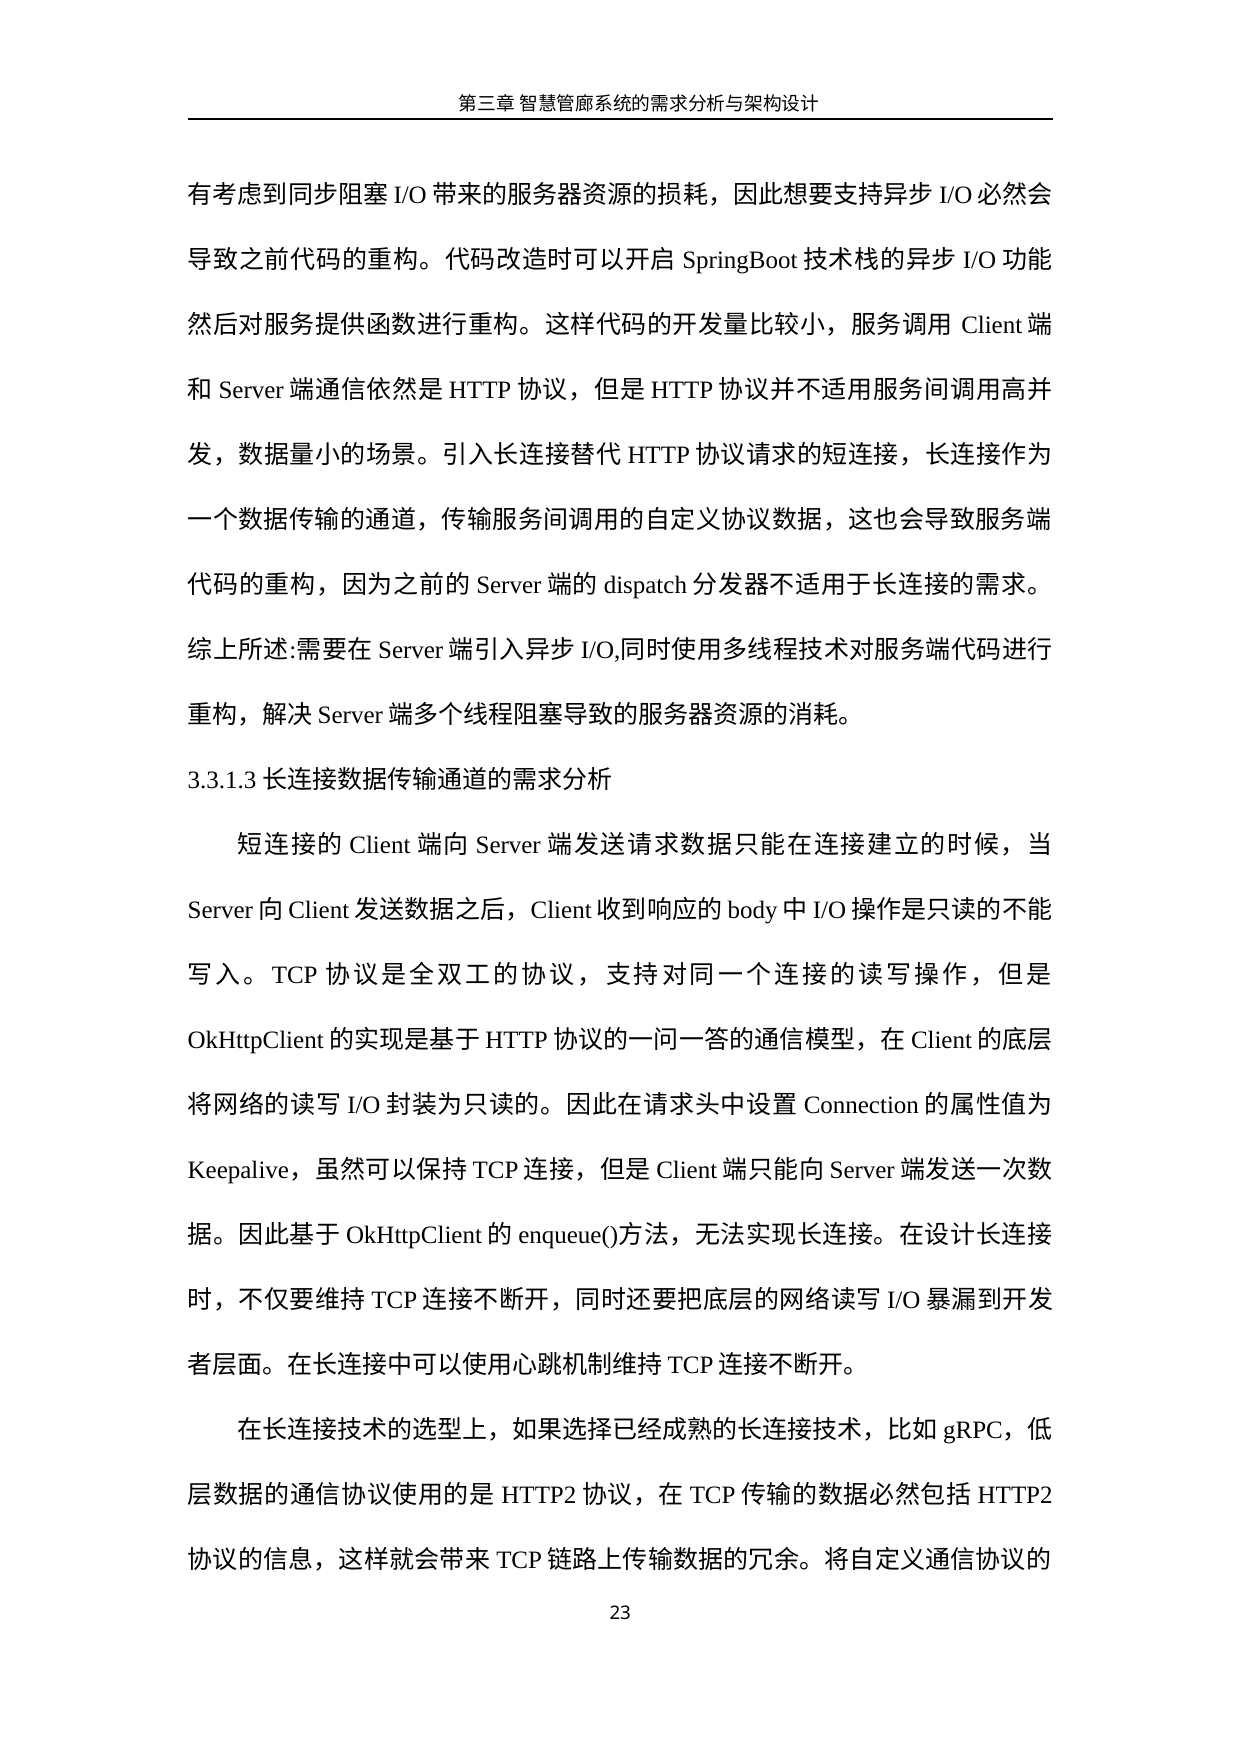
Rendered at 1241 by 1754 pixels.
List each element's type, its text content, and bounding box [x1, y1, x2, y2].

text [187, 1395, 1053, 1590]
text 短连接的Client端向Server端发送请求数据只能在连接建立的时候，当Server向Client发送数据之后，Client收到响应的body中I/O操作是只读的不能写入。TCP协议是全双工的协议，支持对同一个连接的读写操作，但是OkHttpClient的实现是基于HTTP协议的一问一答的通信模型，在Client的底层将网络的读写I/O封装为只读的。因此在请求头中设置Connection的属性值为Keepalive，虽然可以保持TCP连接，但是Client端只能向Server端发送一次数据。因此基于OkHttpClient的enqueue()方法，无法实现长连接。在设计长连接时，不仅要维持TCP连接不断开，同时还要把底层的网络读写I/O暴漏到开发者层面。在长连接中可以使用心跳机制维持TCP连接不断开。 [187, 810, 1053, 1395]
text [187, 160, 1053, 745]
text 3.3.1.3 长连接数据传输通道的需求分析 [187, 745, 1053, 810]
